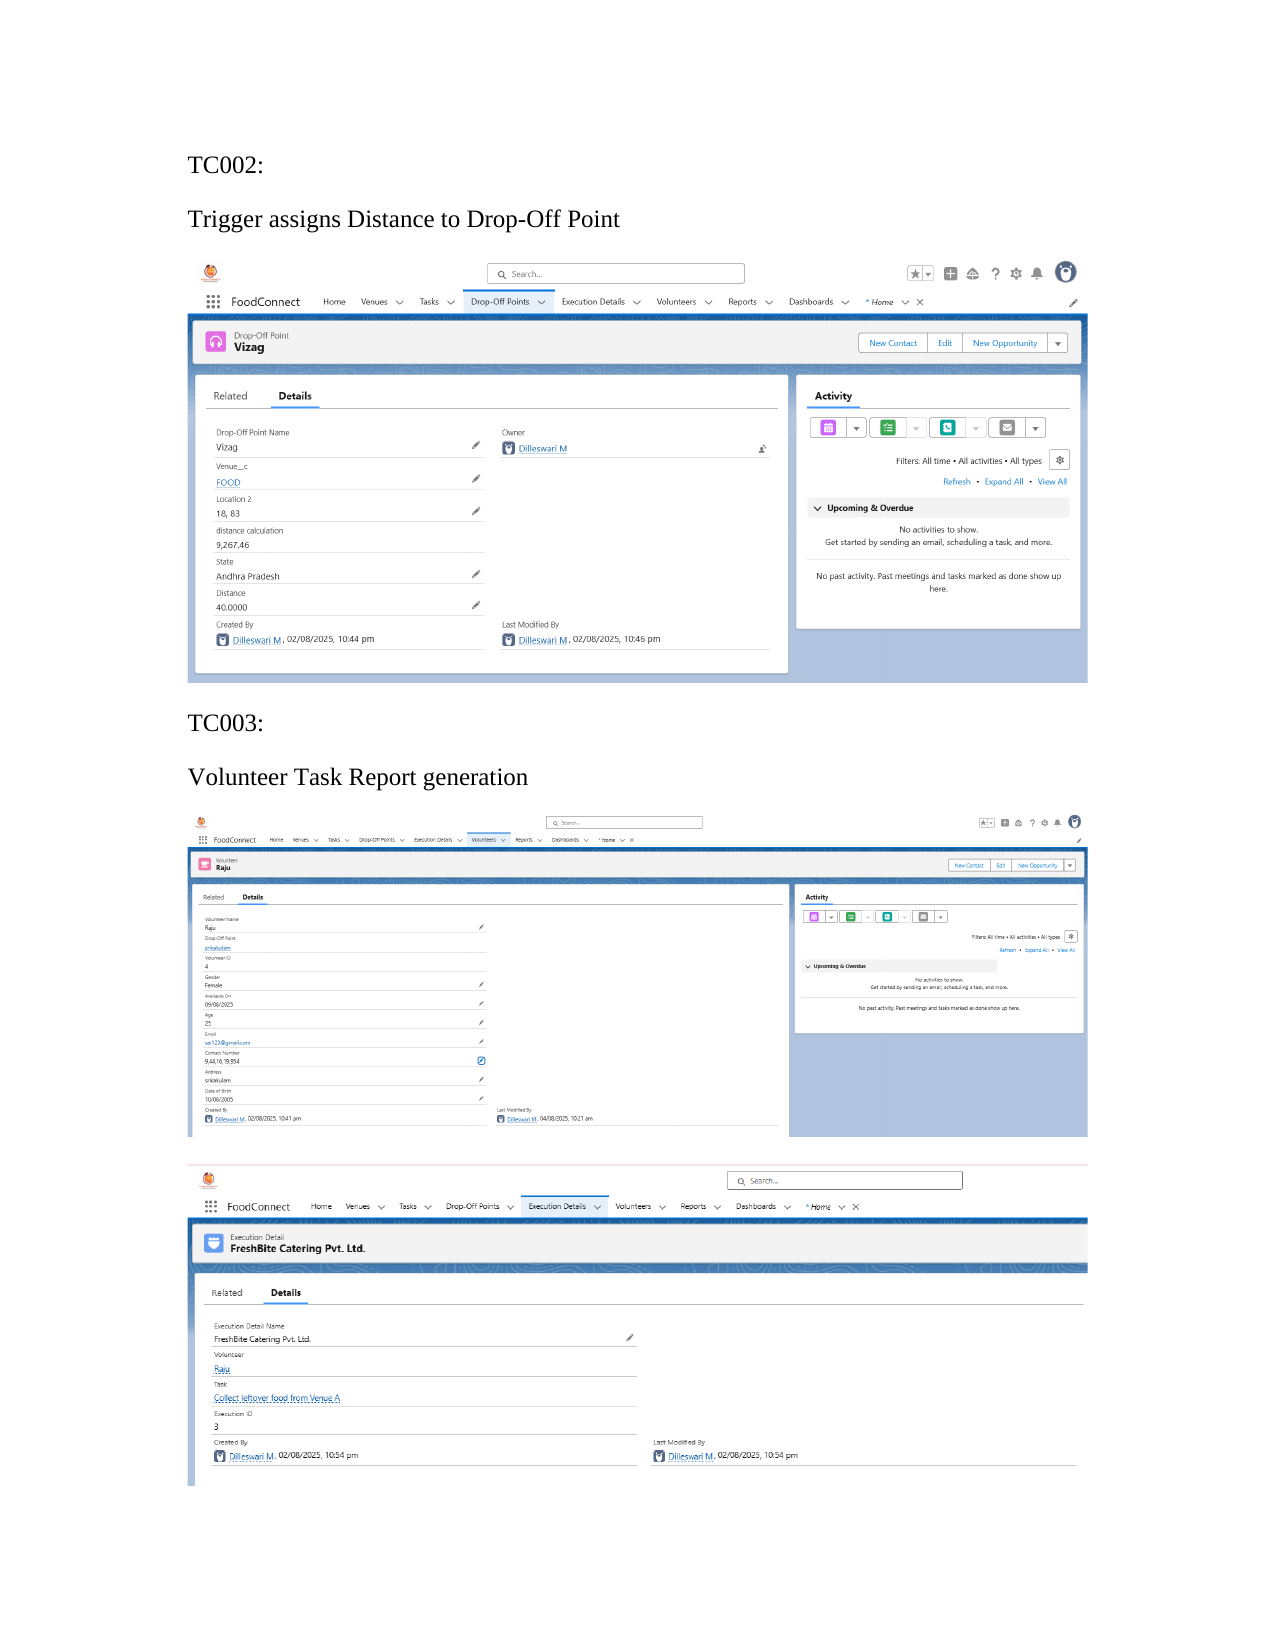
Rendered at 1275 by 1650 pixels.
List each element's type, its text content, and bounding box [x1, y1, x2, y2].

text Volunteer Task Report generation [187, 762, 1087, 791]
picture [187, 815, 1088, 1137]
picture [187, 1162, 1088, 1486]
picture [187, 257, 1088, 683]
text TC002: [187, 150, 1087, 179]
text Trigger assigns Distance to Drop-Off Point [187, 204, 1087, 233]
text TC003: [187, 708, 1087, 737]
